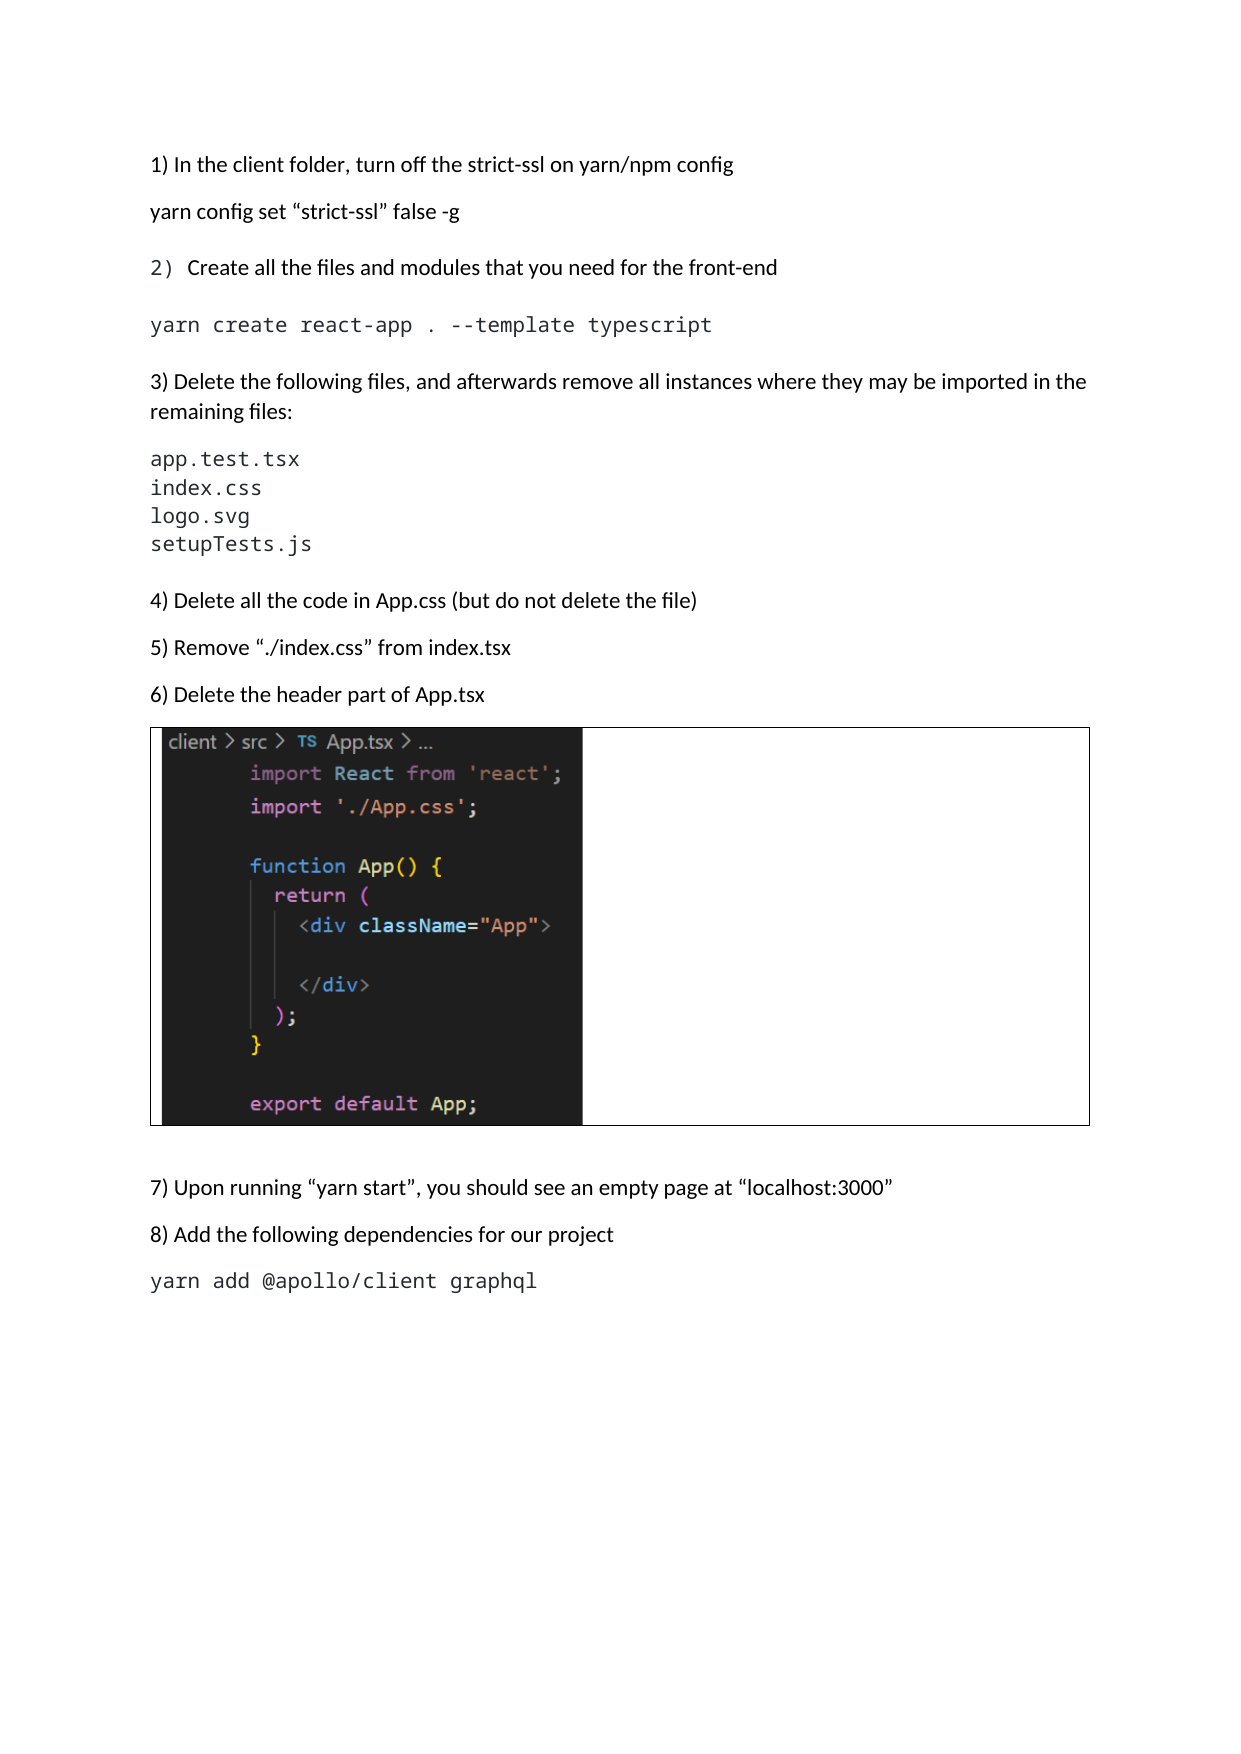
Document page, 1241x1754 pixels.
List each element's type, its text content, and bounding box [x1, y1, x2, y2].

text 1) In the client folder, turn off the strict-ssl on yarn/npm config [150, 150, 1090, 178]
text 7) Upon running “yarn start”, you should see an empty page at “localhost:3000” [150, 1173, 1090, 1201]
text 8) Add the following dependencies for our project [150, 1220, 1090, 1248]
table_header [583, 728, 1089, 1125]
text setupTests.js [150, 529, 1090, 558]
text index.css [150, 473, 1090, 501]
text yarn add @apollo/client graphql [150, 1267, 1090, 1323]
text 2) Create all the files and modules that you need for the front-end [150, 253, 1090, 282]
text 6) Delete the header part of App.tsx [150, 680, 1090, 708]
picture [161, 728, 583, 1125]
text app.test.tsx [150, 444, 1090, 473]
text yarn create react-app . --template typescript [150, 310, 1090, 339]
text 3) Delete the following files, and afterwards remove all instances where they may be imported in the remaining files: [150, 367, 1090, 425]
text 4) Delete all the code in App.css (but do not delete the file) [150, 586, 1090, 614]
text logo.svg [150, 501, 1090, 529]
text 5) Remove “./index.css” from index.tsx [150, 633, 1090, 661]
table_header [151, 728, 161, 1125]
text yarn config set “strict-ssl” false -g [150, 197, 1090, 225]
